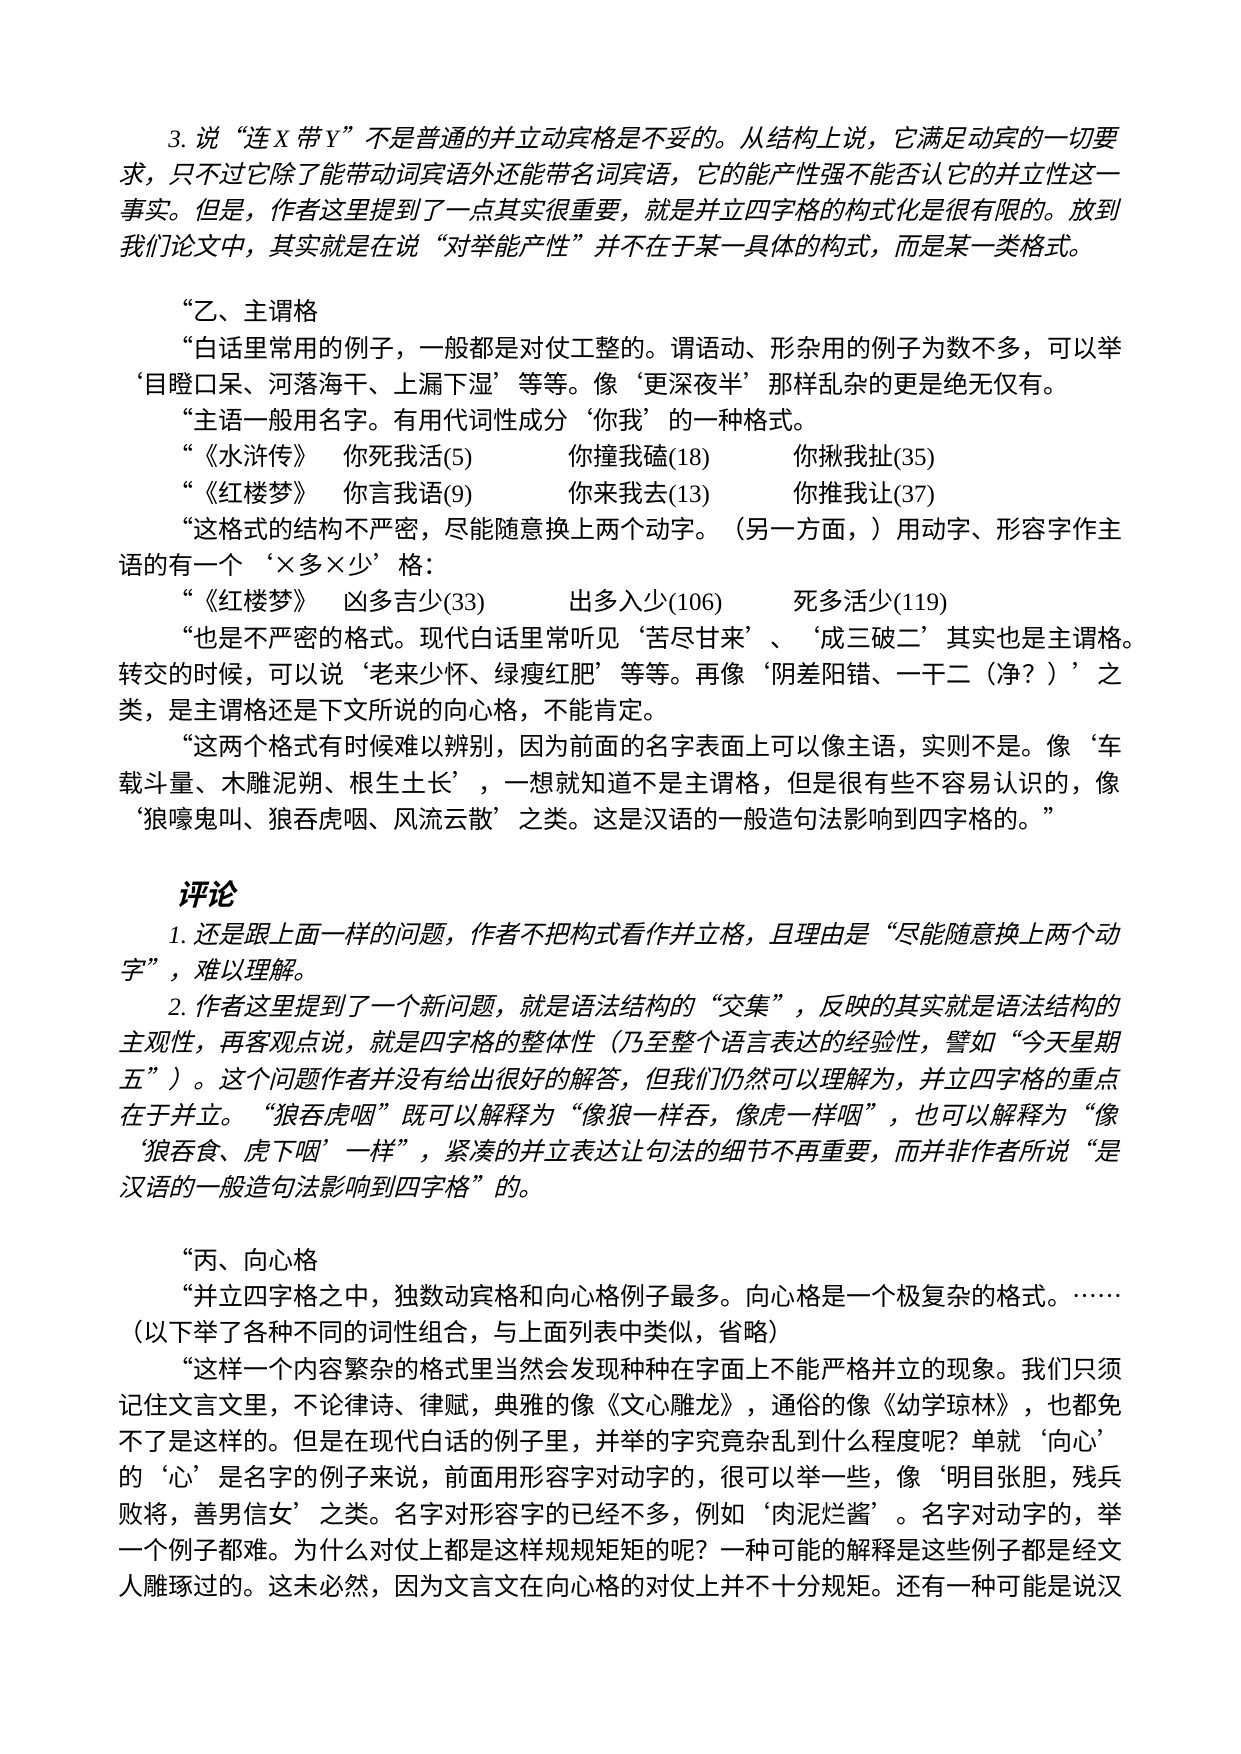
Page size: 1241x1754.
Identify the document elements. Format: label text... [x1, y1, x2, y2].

text “也是不严密的格式。现代白话里常听见‘苦尽甘来’、‘成三破二’其实也是主谓格。转交的时候，可以说‘老来少怀、绿瘦红肥’等等。再像‘阴差阳错、一干二（净？）’之类，是主谓格还是下文所说的向心格，不能肯定。 [118, 618, 1122, 727]
text 1. 还是跟上面一样的问题，作者不把构式看作并立格，且理由是“尽能随意换上两个动字”，难以理解。 [118, 914, 1122, 987]
text “《红楼梦》 你言我语(9) 你来我去(13) 你推我让(37) [118, 473, 1122, 509]
text “这两个格式有时候难以辨别，因为前面的名字表面上可以像主语，实则不是。像‘车载斗量、木雕泥朔、根生土长’，一想就知道不是主谓格，但是很有些不容易认识的，像‘狼嚎鬼叫、狼吞虎咽、风流云散’之类。这是汉语的一般造句法影响到四字格的。” [118, 727, 1122, 836]
text “主语一般用名字。有用代词性成分‘你我’的一种格式。 [118, 401, 1122, 437]
text “《水浒传》 你死我活(5) 你撞我磕(18) 你揪我扯(35) [118, 437, 1122, 473]
text “白话里常用的例子，一般都是对仗工整的。谓语动、形杂用的例子为数不多，可以举‘目瞪口呆、河落海干、上漏下湿’等等。像‘更深夜半’那样乱杂的更是绝无仅有。 [118, 328, 1122, 401]
text “这格式的结构不严密，尽能随意换上两个动字。（另一方面，）用动字、形容字作主语的有一个 ‘×多×少’格： [118, 509, 1122, 582]
text 3. 说“连X带Y”不是普通的并立动宾格是不妥的。从结构上说，它满足动宾的一切要求，只不过它除了能带动词宾语外还能带名词宾语，它的能产性强不能否认它的并立性这一事实。但是，作者这里提到了一点其实很重要，就是并立四字格的构式化是很有限的。放到我们论文中，其实就是在说“对举能产性”并不在于某一具体的构式，而是某一类格式。 [118, 118, 1122, 263]
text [118, 1349, 1122, 1603]
text “《红楼梦》 凶多吉少(33) 出多入少(106) 死多活少(119) [118, 582, 1122, 618]
text “乙、主谓格 [118, 292, 1122, 328]
text “并立四字格之中，独数动宾格和向心格例子最多。向心格是一个极复杂的格式。……（以下举了各种不同的词性组合，与上面列表中类似，省略） [118, 1277, 1122, 1349]
text 2. 作者这里提到了一个新问题，就是语法结构的“交集”，反映的其实就是语法结构的主观性，再客观点说，就是四字格的整体性（乃至整个语言表达的经验性，譬如“今天星期五”）。这个问题作者并没有给出很好的解答，但我们仍然可以理解为，并立四字格的重点在于并立。“狼吞虎咽”既可以解释为“像狼一样吞，像虎一样咽”，也可以解释为“像‘狼吞食、虎下咽’一样”，紧凑的并立表达让句法的细节不再重要，而并非作者所说“是汉语的一般造句法影响到四字格”的。 [118, 987, 1122, 1204]
text “丙、向心格 [118, 1240, 1122, 1277]
text 评论 [118, 872, 1122, 914]
